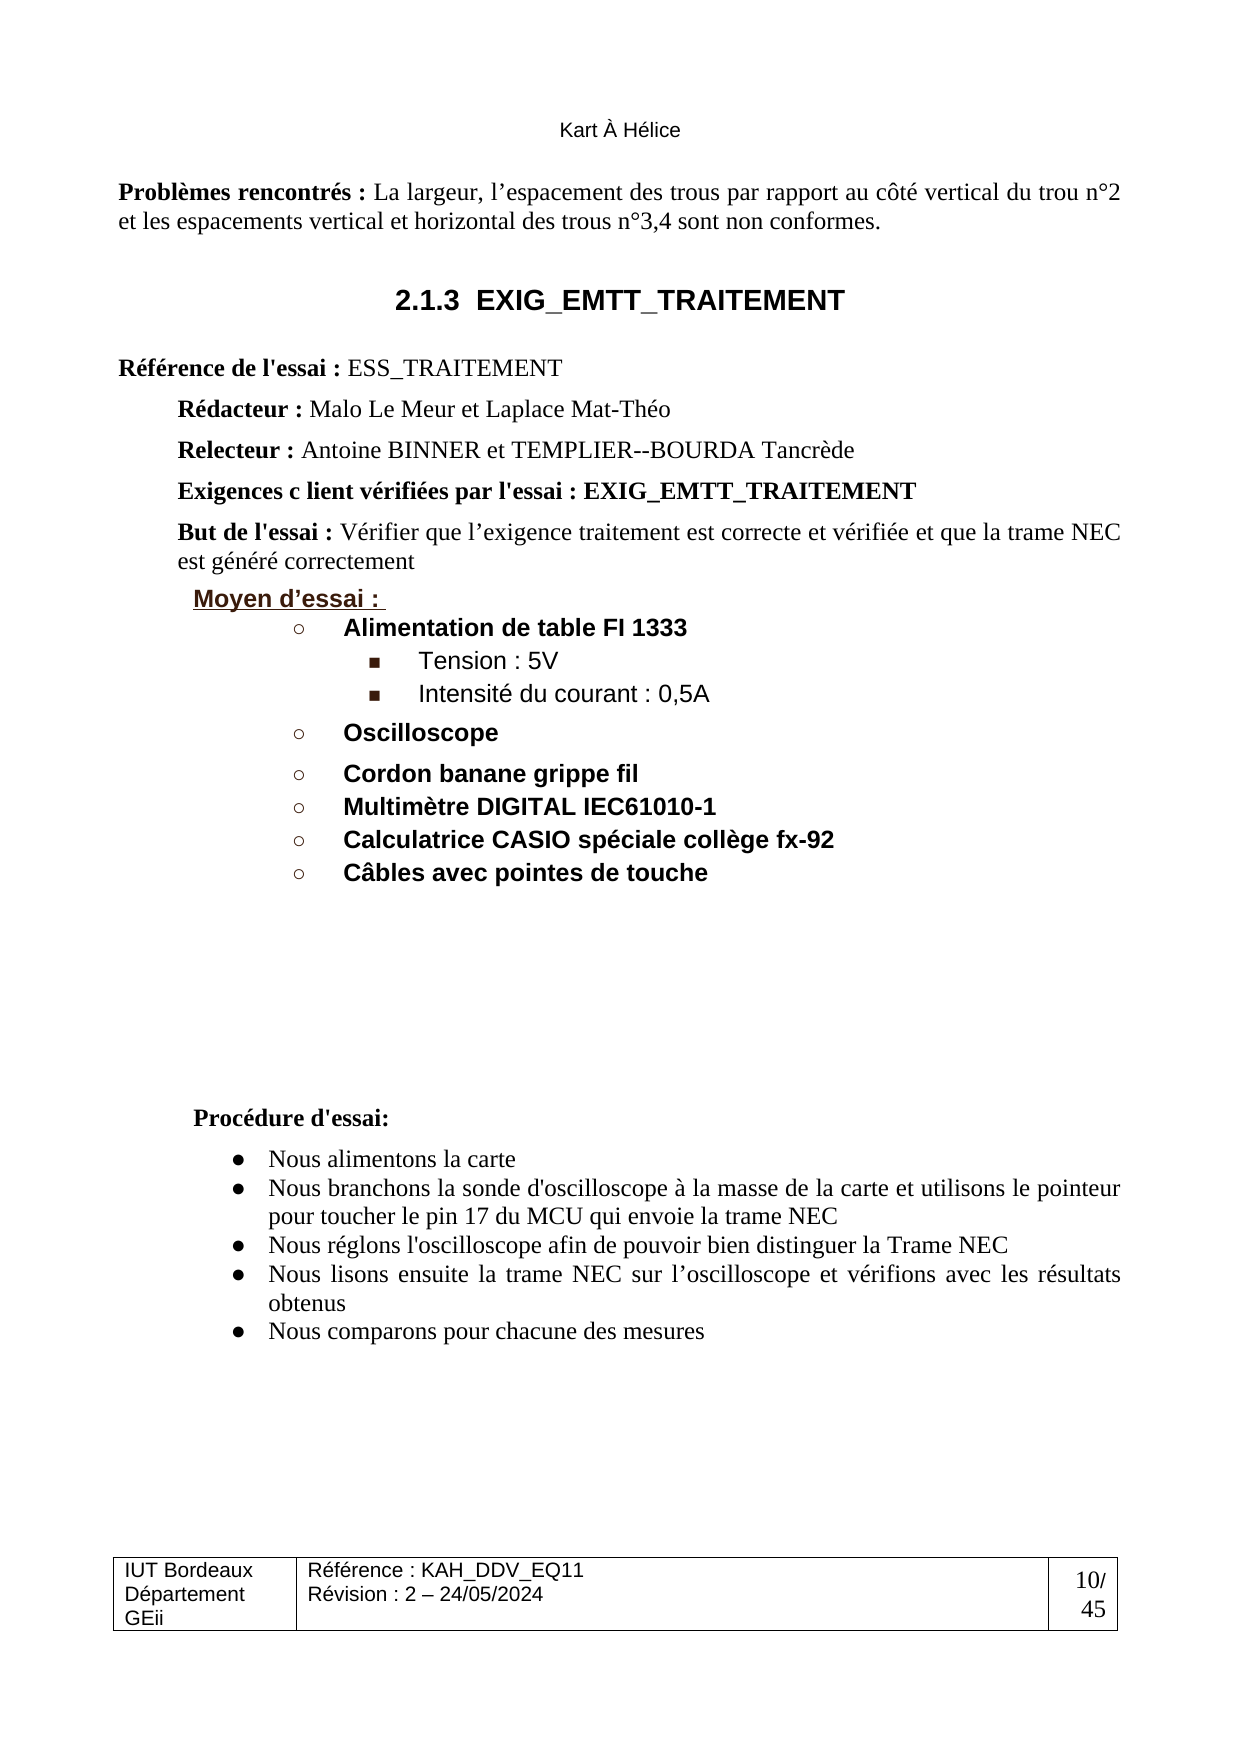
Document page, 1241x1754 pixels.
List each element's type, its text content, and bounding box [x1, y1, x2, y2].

list Tension : 5V [381, 646, 1122, 675]
text Problèmes rencontrés : La largeur, l’espacement des trous par rapport au côté vertical du trou n°2 et les espacements vertical et horizontal des trous n°3,4 sont non conformes. [118, 177, 1122, 234]
list Calculatrice CASIO spéciale collège fx-92 [306, 825, 1122, 854]
list Nous branchons la sonde d'oscilloscope à la masse de la carte et utilisons le pointeur pour toucher le pin 17 du MCU qui envoie la trame NEC [231, 1173, 1122, 1230]
list Multimètre DIGITAL IEC61010-1 [306, 792, 1122, 821]
subtitle 2.1.3 EXIG_EMTT_TRAITEMENT [118, 283, 1122, 317]
text Procédure d'essai: [118, 1103, 1122, 1132]
list Nous comparons pour chacune des mesures [231, 1316, 1122, 1345]
text Référence de l'essai : ESS_TRAITEMENT [118, 353, 1122, 381]
text But de l'essai : Vérifier que l’exigence traitement est correcte et vérifiée et que la trame NEC est généré correctement [177, 517, 1122, 575]
list Oscilloscope [306, 718, 1122, 747]
list Intensité du courant : 0,5A [381, 679, 1122, 708]
list Nous réglons l'oscilloscope afin de pouvoir bien distinguer la Trame NEC [231, 1230, 1122, 1259]
list Nous lisons ensuite la trame NEC sur l’oscilloscope et vérifions avec les résultats obtenus [231, 1259, 1122, 1316]
list Alimentation de table FI 1333 [306, 613, 1122, 642]
text Exigences c lient vérifiées par l'essai : EXIG_EMTT_TRAITEMENT [177, 476, 1122, 505]
list Nous alimentons la carte [231, 1144, 1122, 1173]
text Rédacteur : Malo Le Meur et Laplace Mat-Théo [177, 394, 1122, 422]
list Cordon banane grippe fil [306, 759, 1122, 788]
text Relecteur : Antoine BINNER et TEMPLIER--BOURDA Tancrède [177, 435, 1122, 464]
text Moyen d’essai : [118, 587, 1122, 613]
list Câbles avec pointes de touche [306, 858, 1122, 887]
